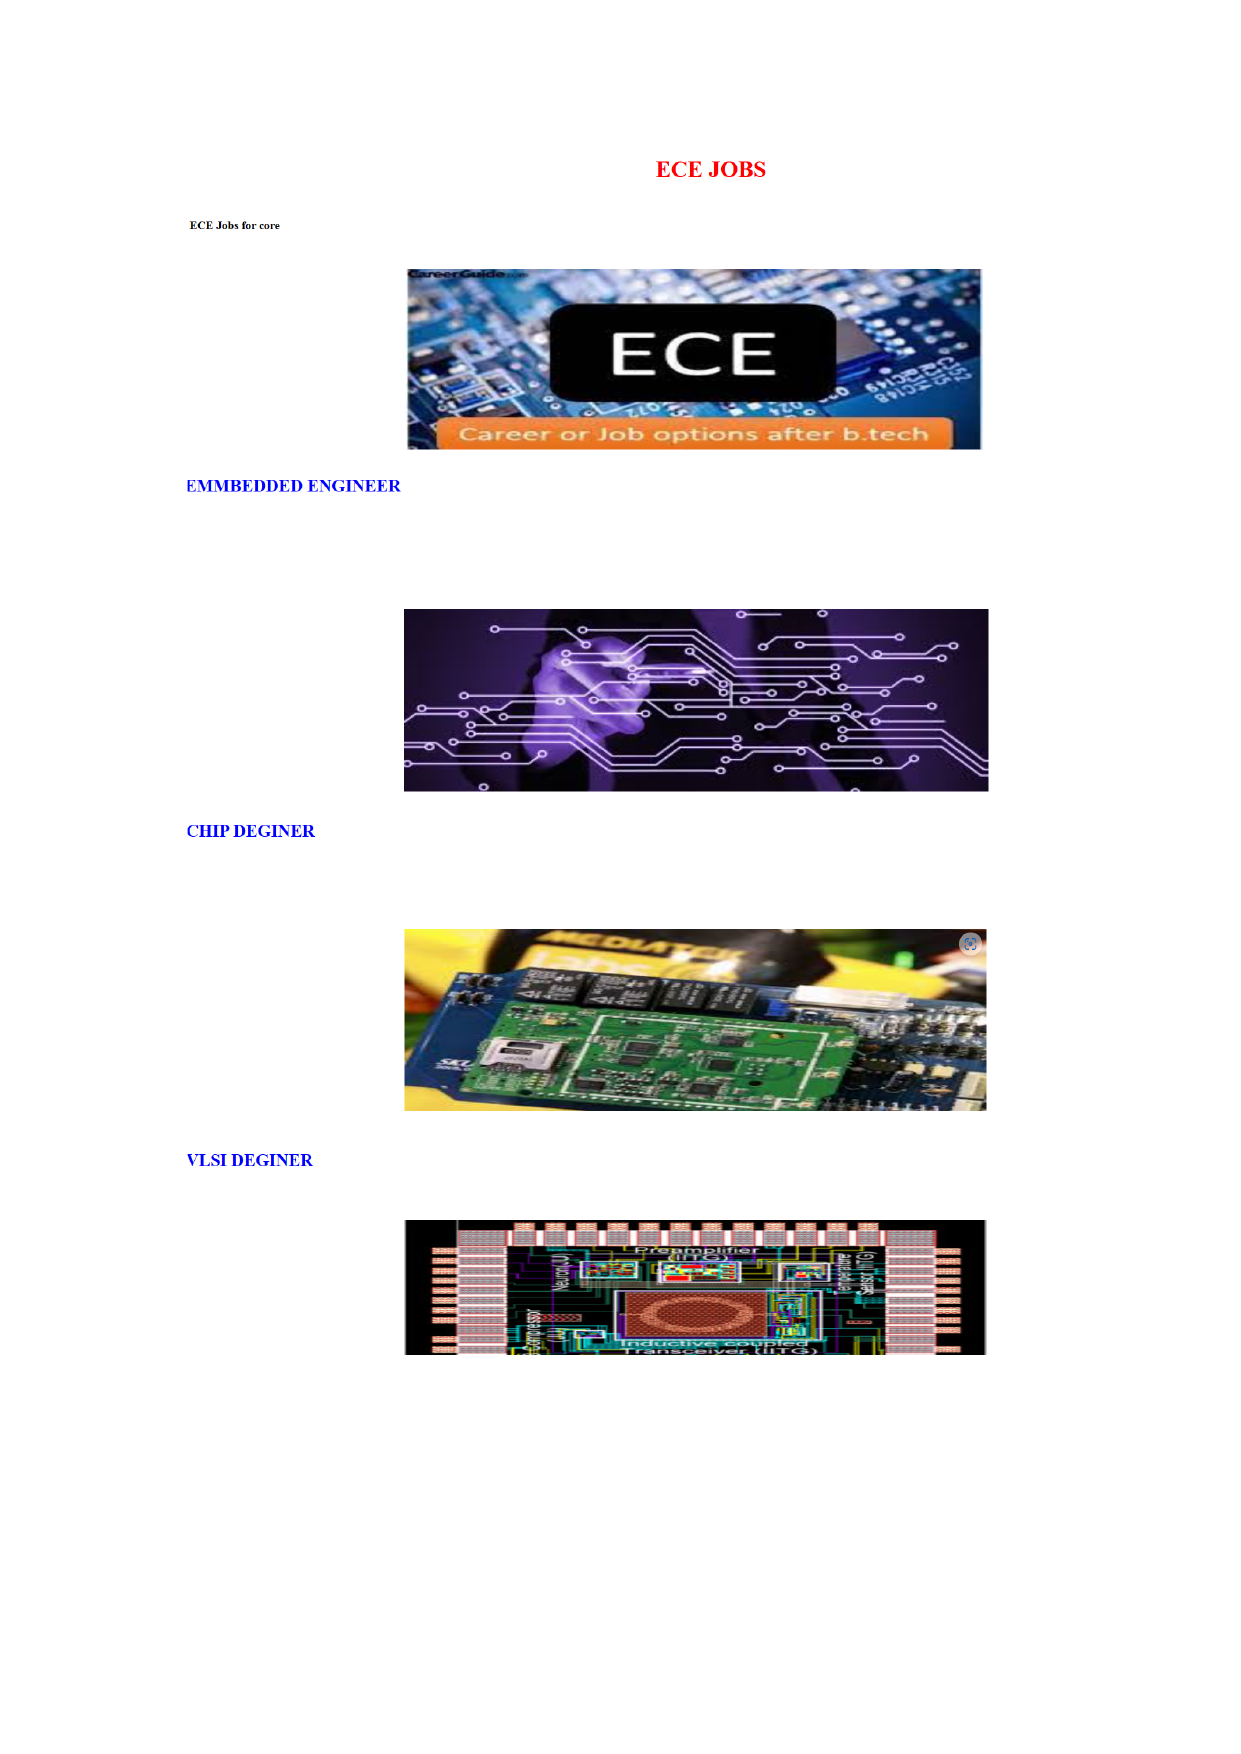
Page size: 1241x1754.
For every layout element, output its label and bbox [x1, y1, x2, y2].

picture [187, 150, 1053, 1355]
